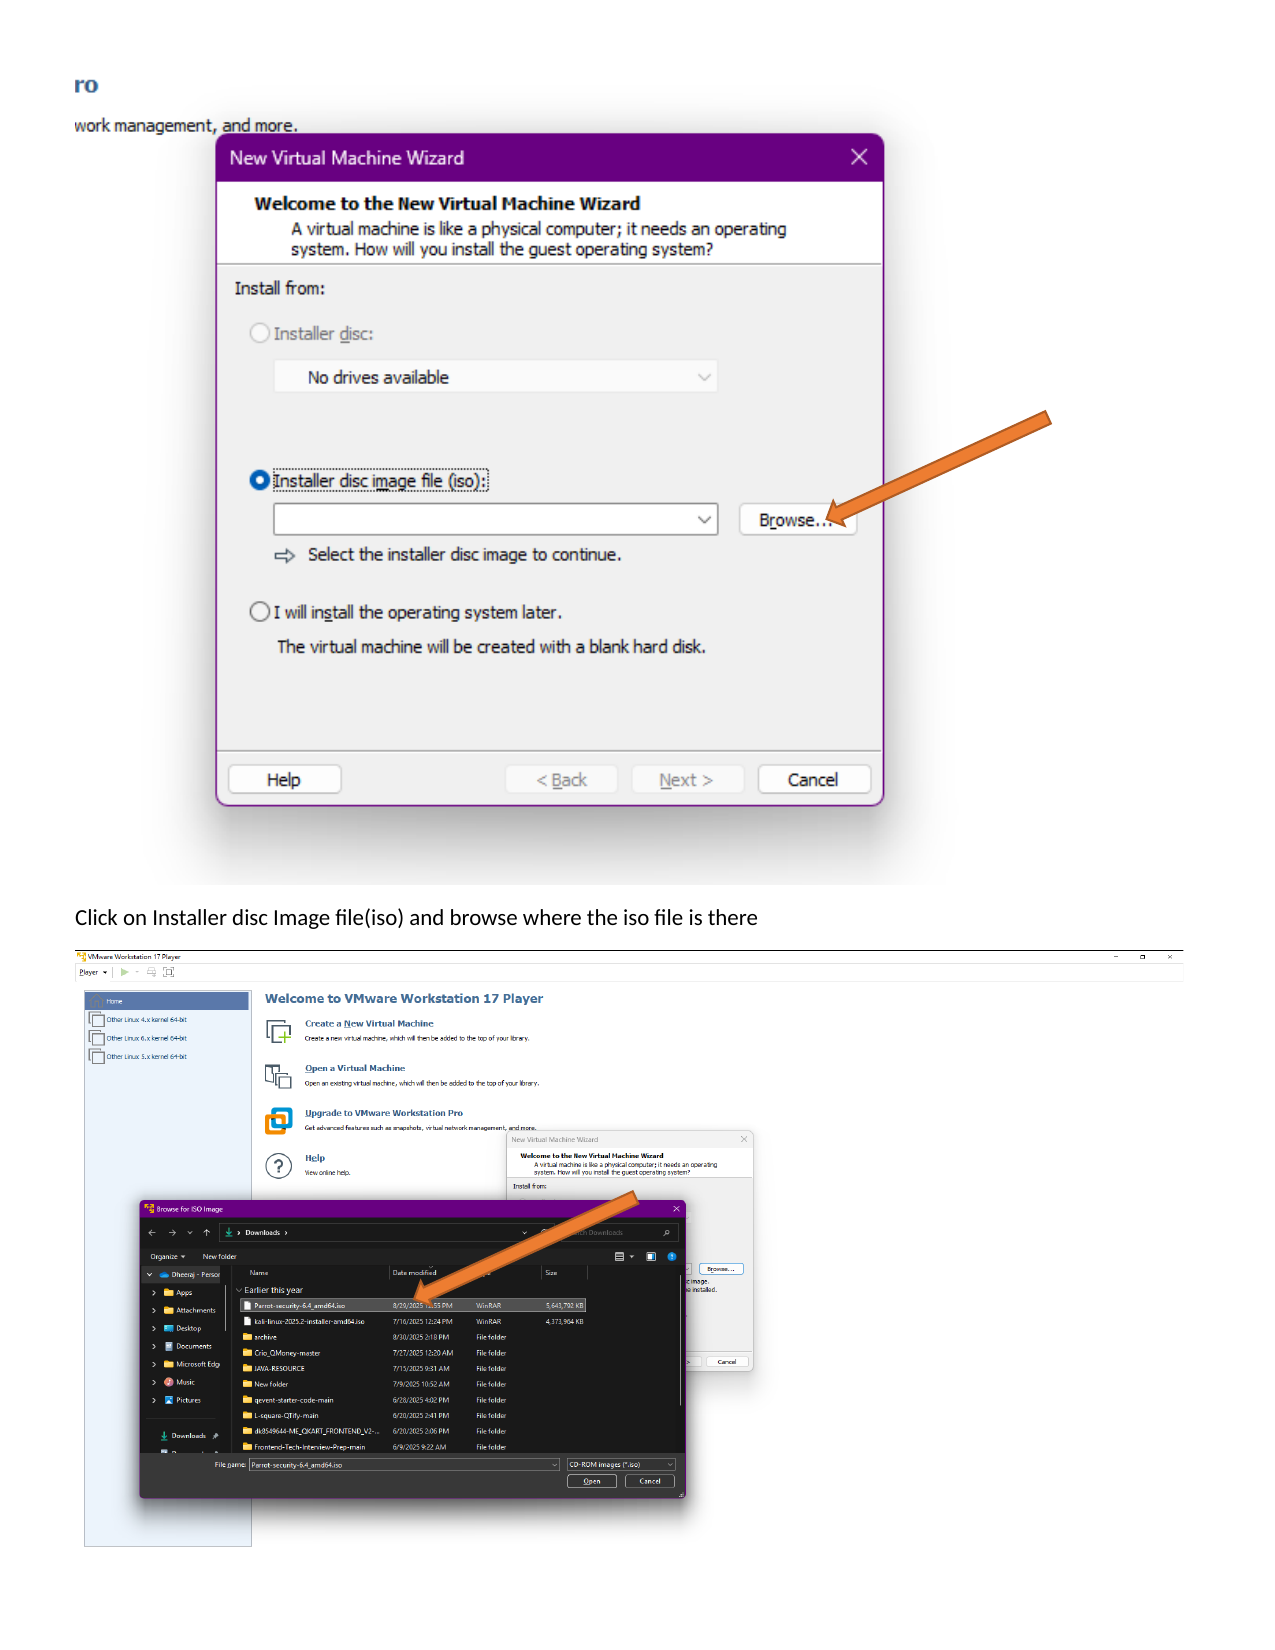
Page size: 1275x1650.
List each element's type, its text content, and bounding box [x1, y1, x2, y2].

picture [75, 75, 1144, 885]
picture [75, 950, 1184, 1555]
text Click on Installer disc Image file(iso) and browse where the iso file is there [75, 903, 1200, 931]
